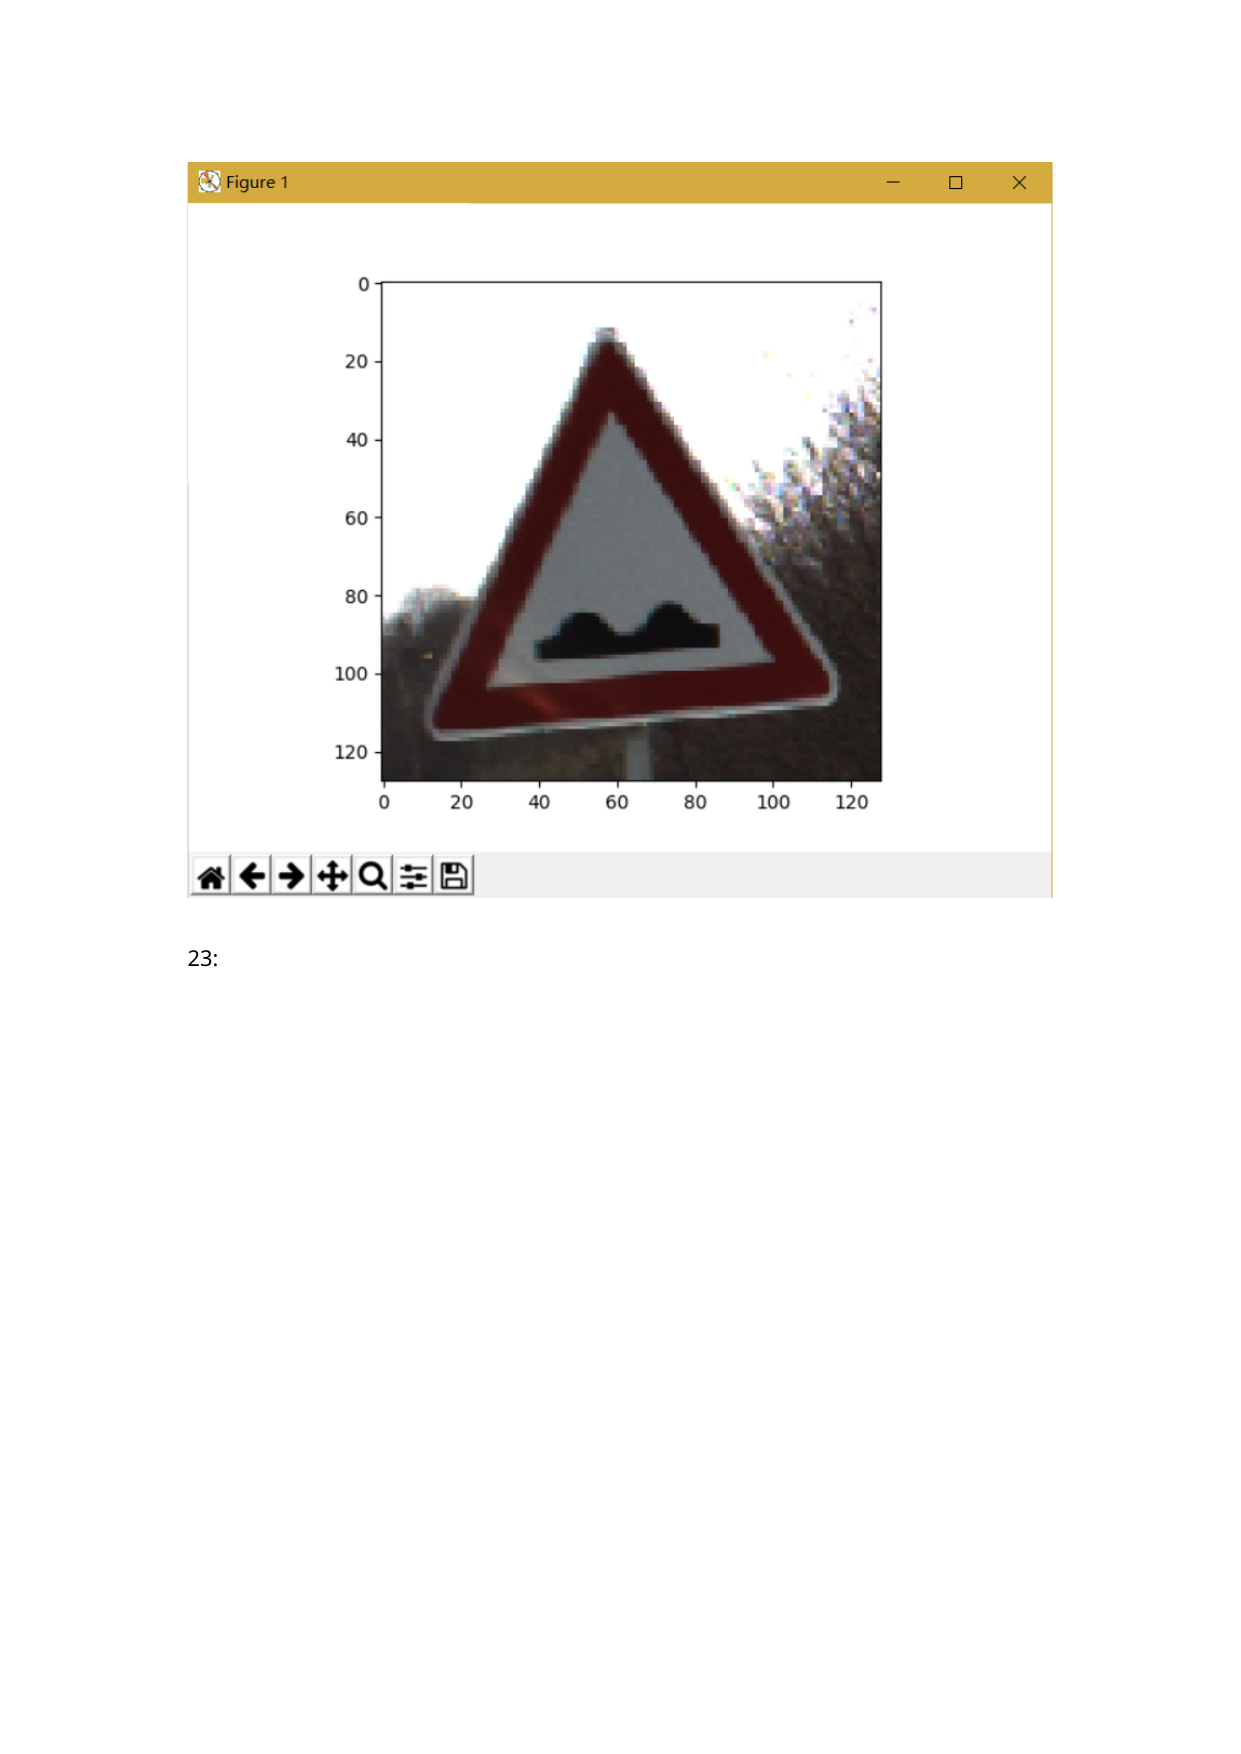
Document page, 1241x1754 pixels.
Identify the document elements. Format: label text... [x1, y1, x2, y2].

picture [187, 162, 1053, 898]
text 23: [187, 942, 1053, 974]
